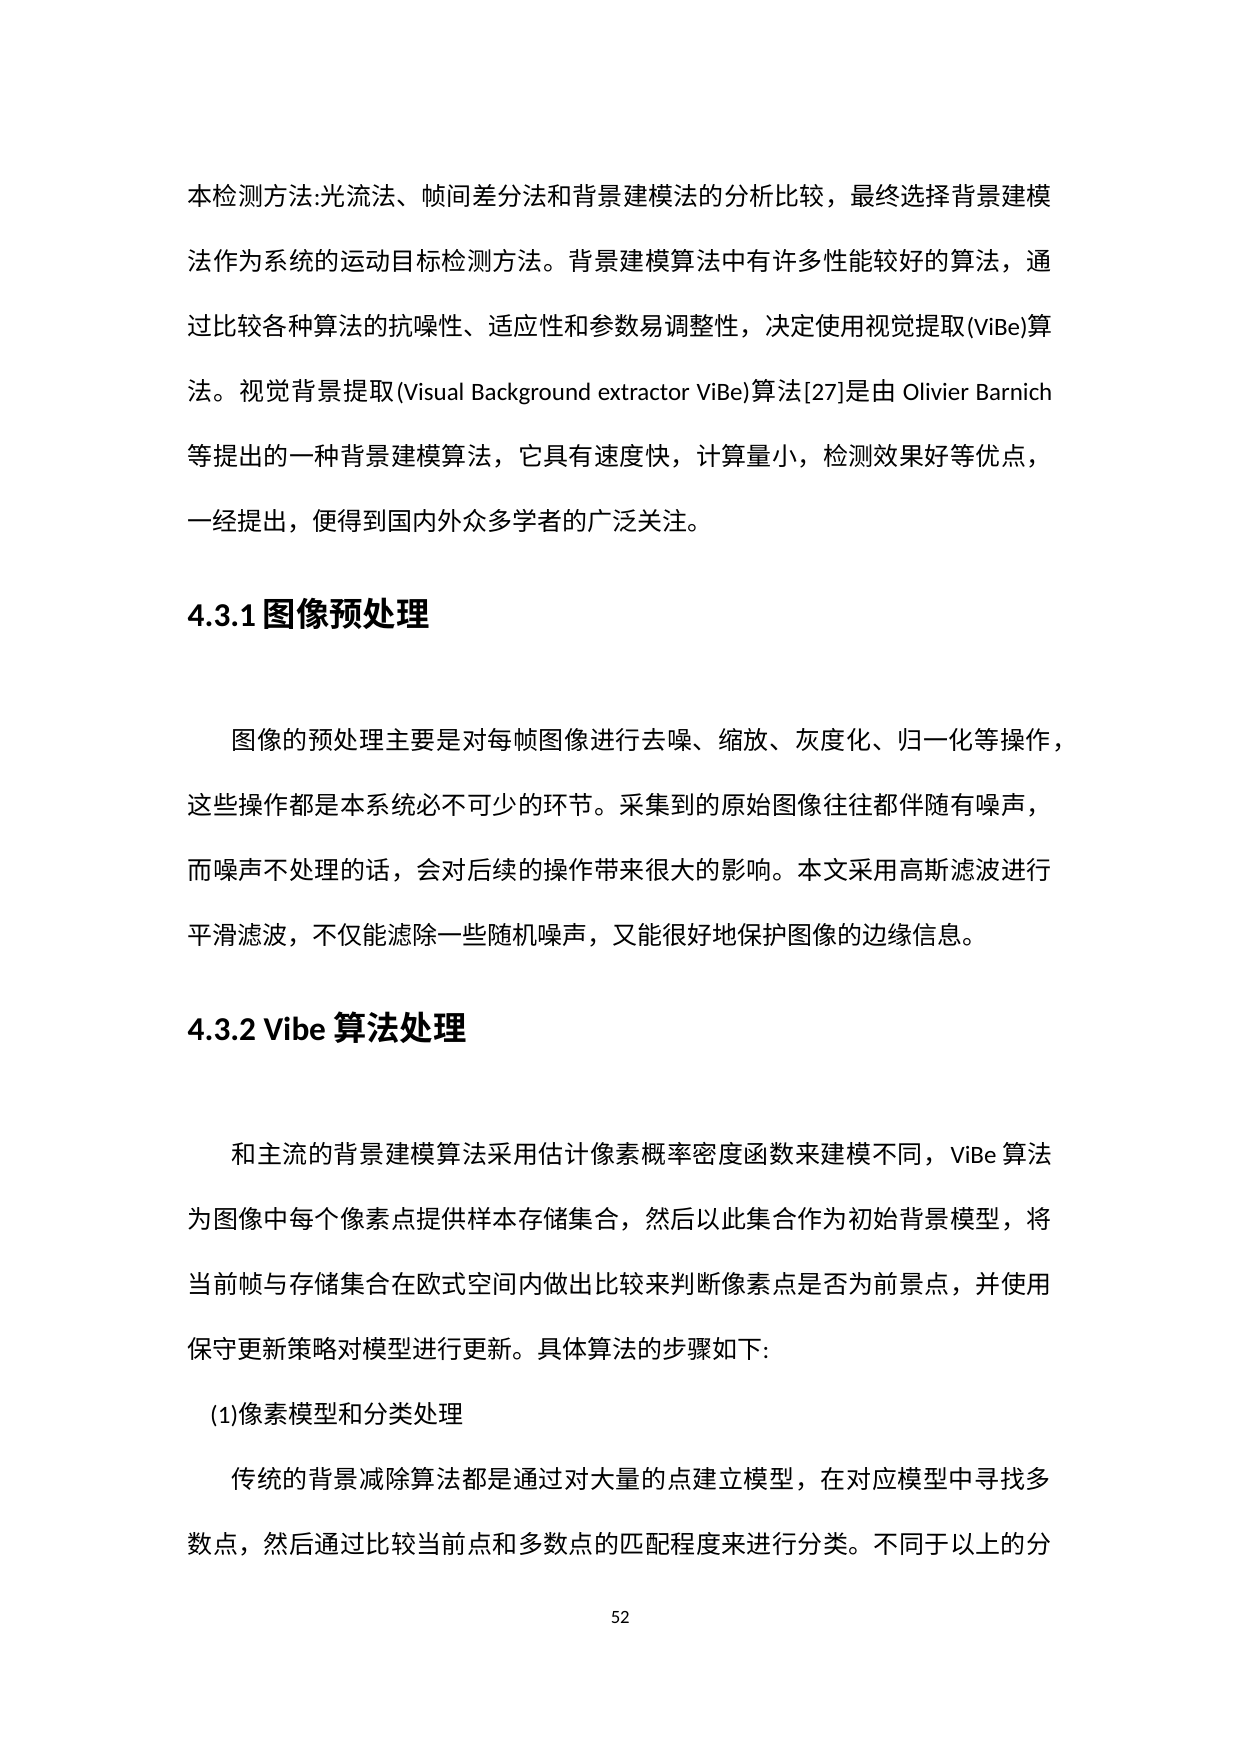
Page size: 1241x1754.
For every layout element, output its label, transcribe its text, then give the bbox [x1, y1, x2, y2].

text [187, 162, 1053, 552]
text (1)像素模型和分类处理 [187, 1381, 1053, 1446]
text 和主流的背景建模算法采用估计像素概率密度函数来建模不同，ViBe算法为图像中每个像素点提供样本存储集合，然后以此集合作为初始背景模型，将当前帧与存储集合在欧式空间内做出比较来判断像素点是否为前景点，并使用保守更新策略对模型进行更新。具体算法的步骤如下: [187, 1121, 1053, 1381]
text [187, 1446, 1053, 1576]
subtitle 4.3.2 Vibe算法处理 [187, 993, 1053, 1058]
subtitle 4.3.1图像预处理 [187, 579, 1053, 644]
text 图像的预处理主要是对每帧图像进行去噪、缩放、灰度化、归一化等操作，这些操作都是本系统必不可少的环节。采集到的原始图像往往都伴随有噪声，而噪声不处理的话，会对后续的操作带来很大的影响。本文采用高斯滤波进行平滑滤波，不仅能滤除一些随机噪声，又能很好地保护图像的边缘信息。 [187, 706, 1053, 966]
